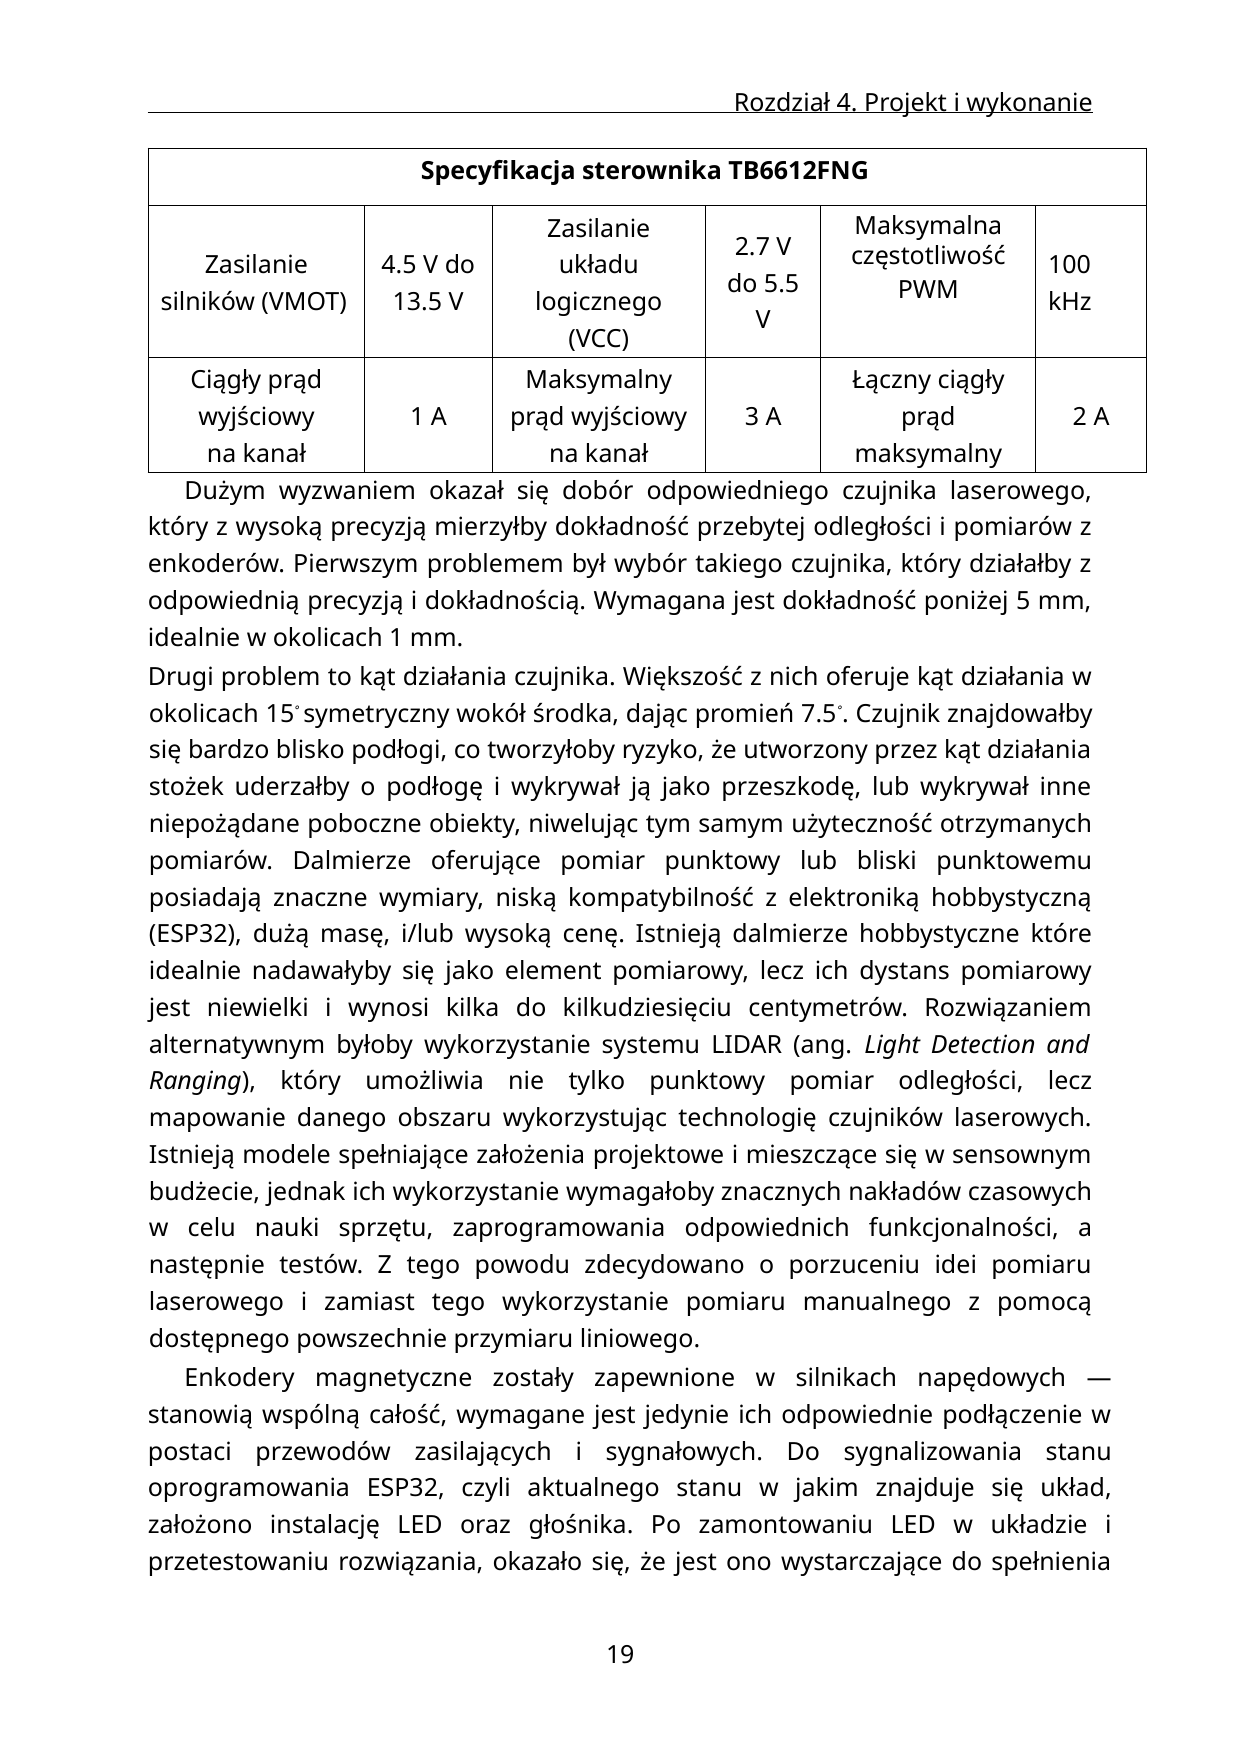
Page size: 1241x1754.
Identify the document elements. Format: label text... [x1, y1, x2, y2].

table_cell 4.5 V do 13.5 V [365, 206, 492, 357]
table_cell Maksymalny prąd wyjściowy na kanał [493, 358, 705, 472]
table_cell 2.7 V do 5.5 V [706, 206, 820, 357]
table_cell Zasilanie układu logicznego (VCC) [493, 206, 705, 357]
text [148, 1359, 1112, 1577]
table_header [149, 149, 364, 205]
table_header Specyfikacja sterownika TB6612FNG [364, 149, 1035, 205]
text Drugi problem to kąt działania czujnika. Większość z nich oferuje kąt działania w okolicach 15◦ symetryczny wokół środka, dając promień 7.5◦. Czujnik znajdowałby się bardzo blisko podłogi, co tworzyłoby ryzyko, że utworzony przez kąt działania stożek uderzałby o podłogę i wykrywał ją jako przeszkodę, lub wykrywał inne niepożądane poboczne obiekty, niwelując tym samym użyteczność otrzymanych pomiarów. Dalmierze oferujące pomiar punktowy lub bliski punktowemu posiadają znaczne wymiary, niską kompatybilność z elektroniką hobbystyczną (ESP32), dużą masę, i/lub wysoką cenę. Istnieją dalmierze hobbystyczne które idealnie nadawałyby się jako element pomiarowy, lecz ich dystans pomiarowy jest niewielki i wynosi kilka do kilkudziesięciu centymetrów. Rozwiązaniem alternatywnym byłoby wykorzystanie systemu LIDAR (ang. Light Detection and Ranging), który umożliwia nie tylko punktowy pomiar odległości, lecz mapowanie danego obszaru wykorzystując technologię czujników laserowych. Istnieją modele spełniające założenia projektowe i mieszczące się w sensownym budżecie, jednak ich wykorzystanie wymagałoby znacznych nakładów czasowych w celu nauki sprzętu, zaprogramowania odpowiednich funkcjonalności, a następnie testów. Z tego powodu zdecydowano o porzuceniu idei pomiaru laserowego i zamiast tego wykorzystanie pomiaru manualnego z pomocą dostępnego powszechnie przymiaru liniowego. [148, 658, 1093, 1354]
table_cell 3 A [706, 358, 820, 472]
text Dużym wyzwaniem okazał się dobór odpowiedniego czujnika laserowego, który z wysoką precyzją mierzyłby dokładność przebytej odległości i pomiarów z enkoderów. Pierwszym problemem był wybór takiego czujnika, który działałby z odpowiednią precyzją i dokładnością. Wymagana jest dokładność poniżej 5 mm, idealnie w okolicach 1 mm. [148, 473, 1093, 653]
table_cell Zasilanie silników (VMOT) [149, 206, 364, 357]
table_cell Maksymalna częstotliwość PWM [821, 206, 1035, 357]
table_header [1035, 149, 1146, 205]
table_cell 1 A [365, 358, 492, 472]
table_cell 2 A [1036, 358, 1146, 472]
table_cell Ciągły prąd wyjściowy na kanał [149, 358, 364, 472]
table_cell 100 kHz [1036, 206, 1146, 357]
table_cell Łączny ciągły prąd maksymalny [821, 358, 1035, 472]
